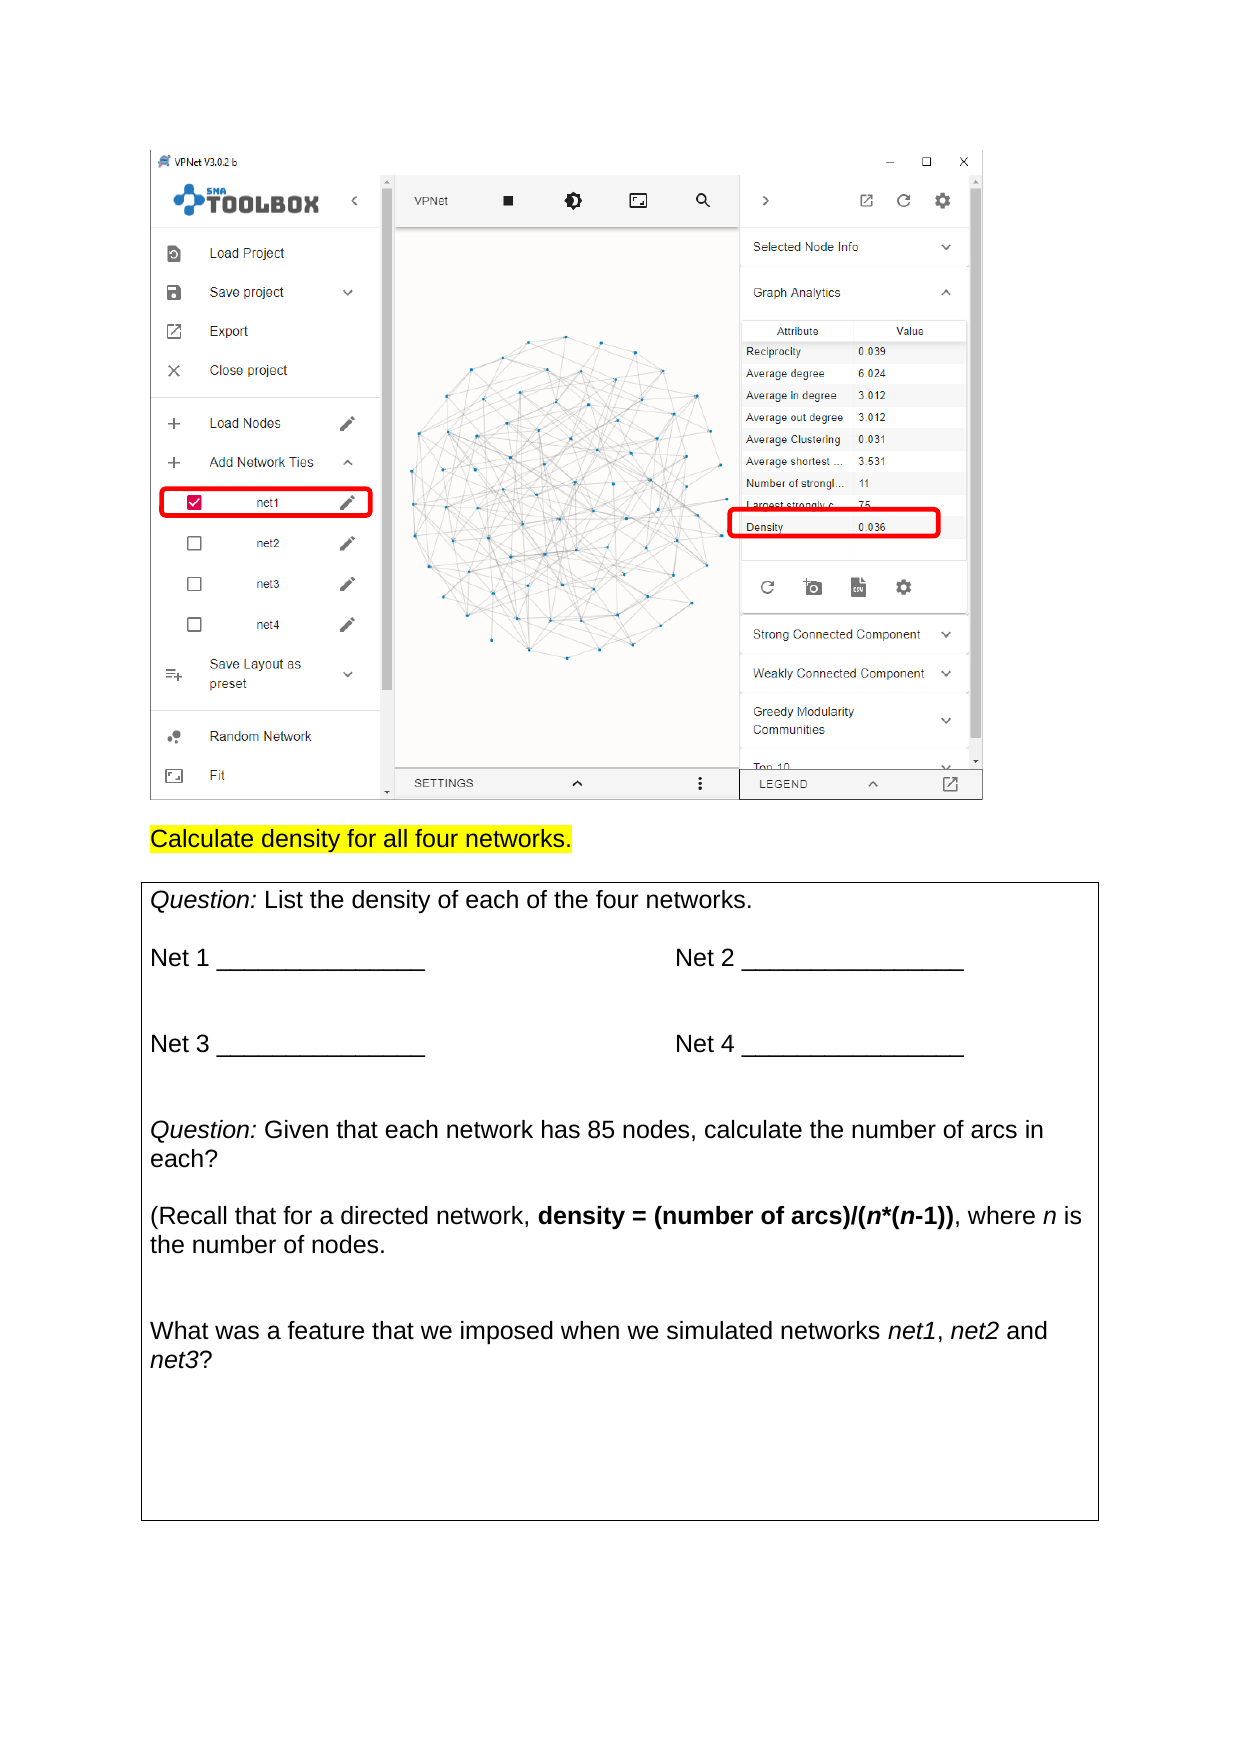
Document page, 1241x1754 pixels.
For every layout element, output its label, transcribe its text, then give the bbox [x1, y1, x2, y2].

text Question: List the density of each of the four networks. [142, 883, 1098, 914]
text Net 3 _______________ Net 4 ________________ [150, 1029, 1090, 1058]
picture [150, 150, 983, 800]
text (Recall that for a directed network, density = (number of arcs)/(n*(n-1)), where n is the number of nodes. [150, 1201, 1090, 1259]
text Calculate density for all four networks. [150, 824, 1090, 853]
text Question: Given that each network has 85 nodes, calculate the number of arcs in each? [150, 1115, 1090, 1173]
text Net 1 _______________ Net 2 ________________ [150, 943, 1090, 971]
text What was a feature that we imposed when we simulated networks net1, net2 and net3? [150, 1316, 1090, 1374]
